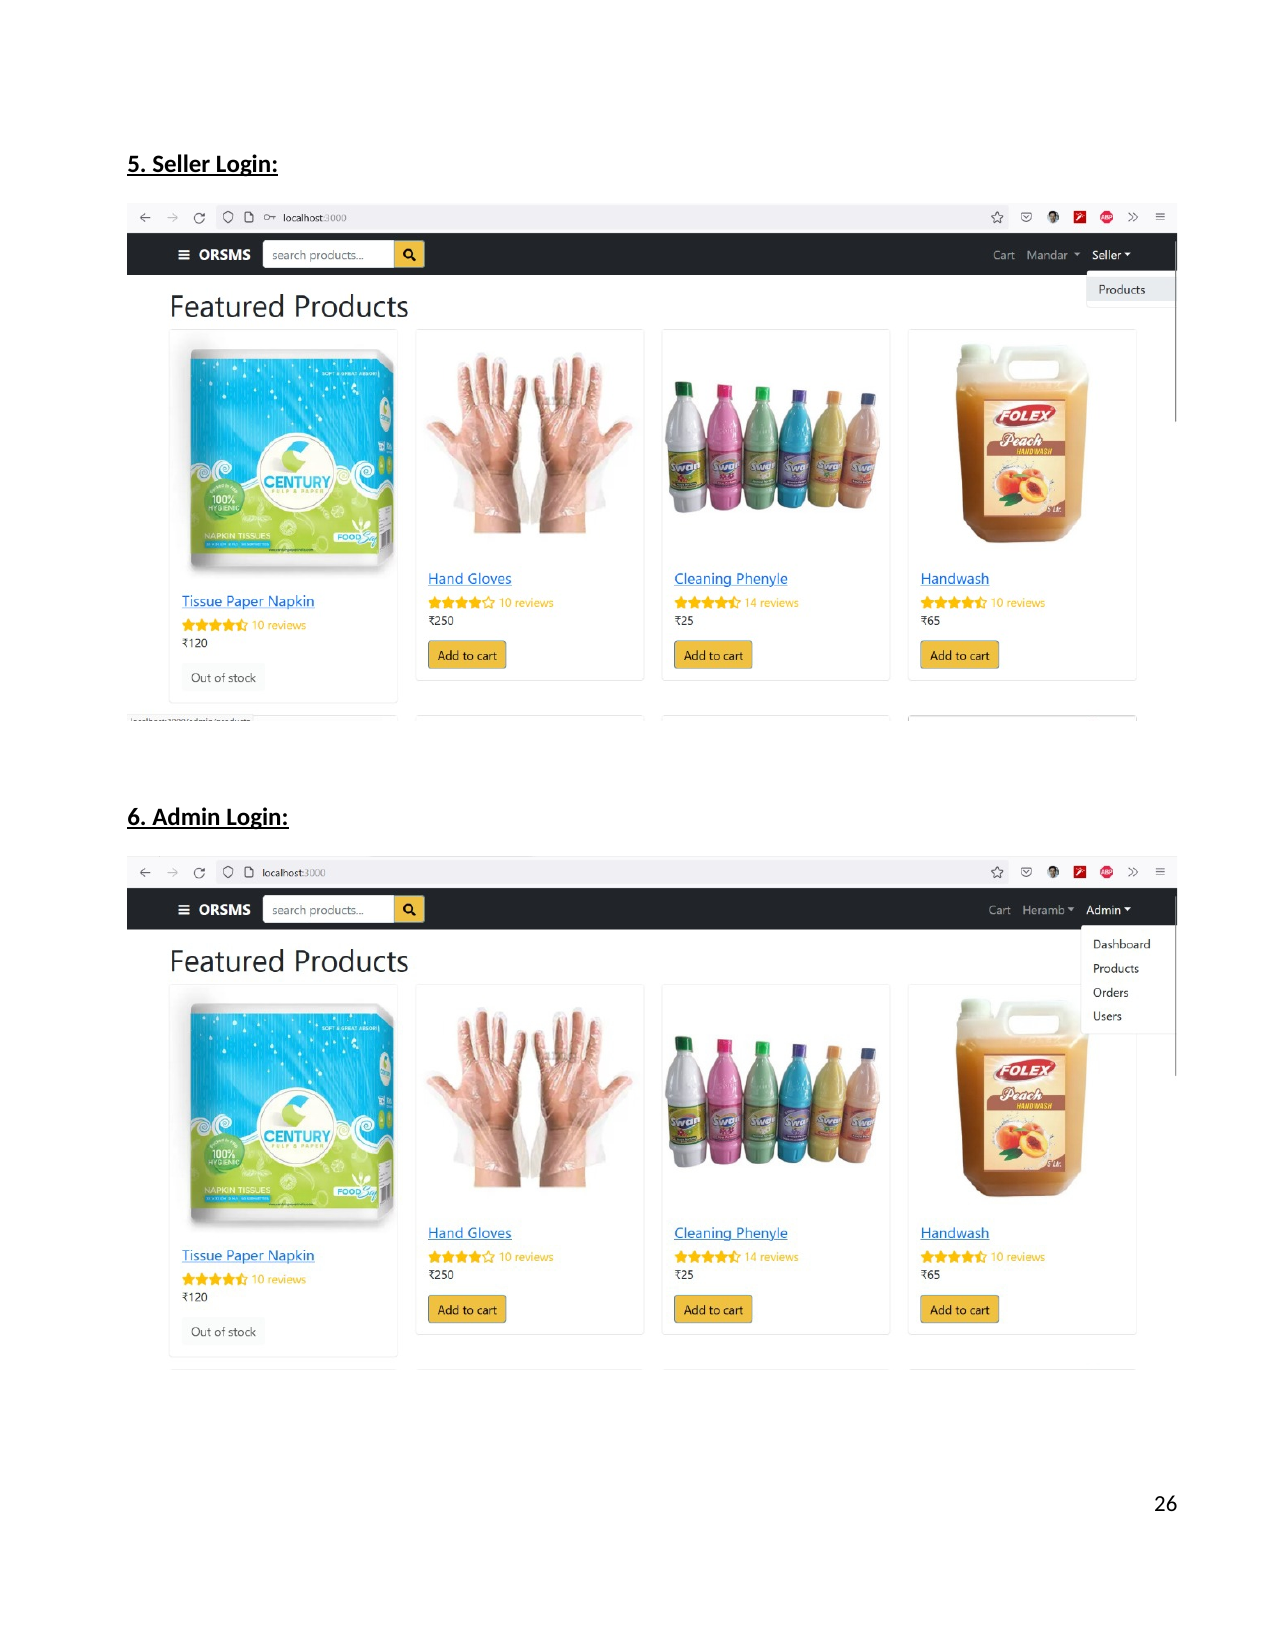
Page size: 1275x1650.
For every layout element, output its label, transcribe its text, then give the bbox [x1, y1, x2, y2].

picture [127, 203, 1178, 721]
picture [127, 856, 1178, 1370]
text 5. Seller Login: [127, 148, 1177, 178]
text 6. Admin Login: [127, 801, 1177, 831]
